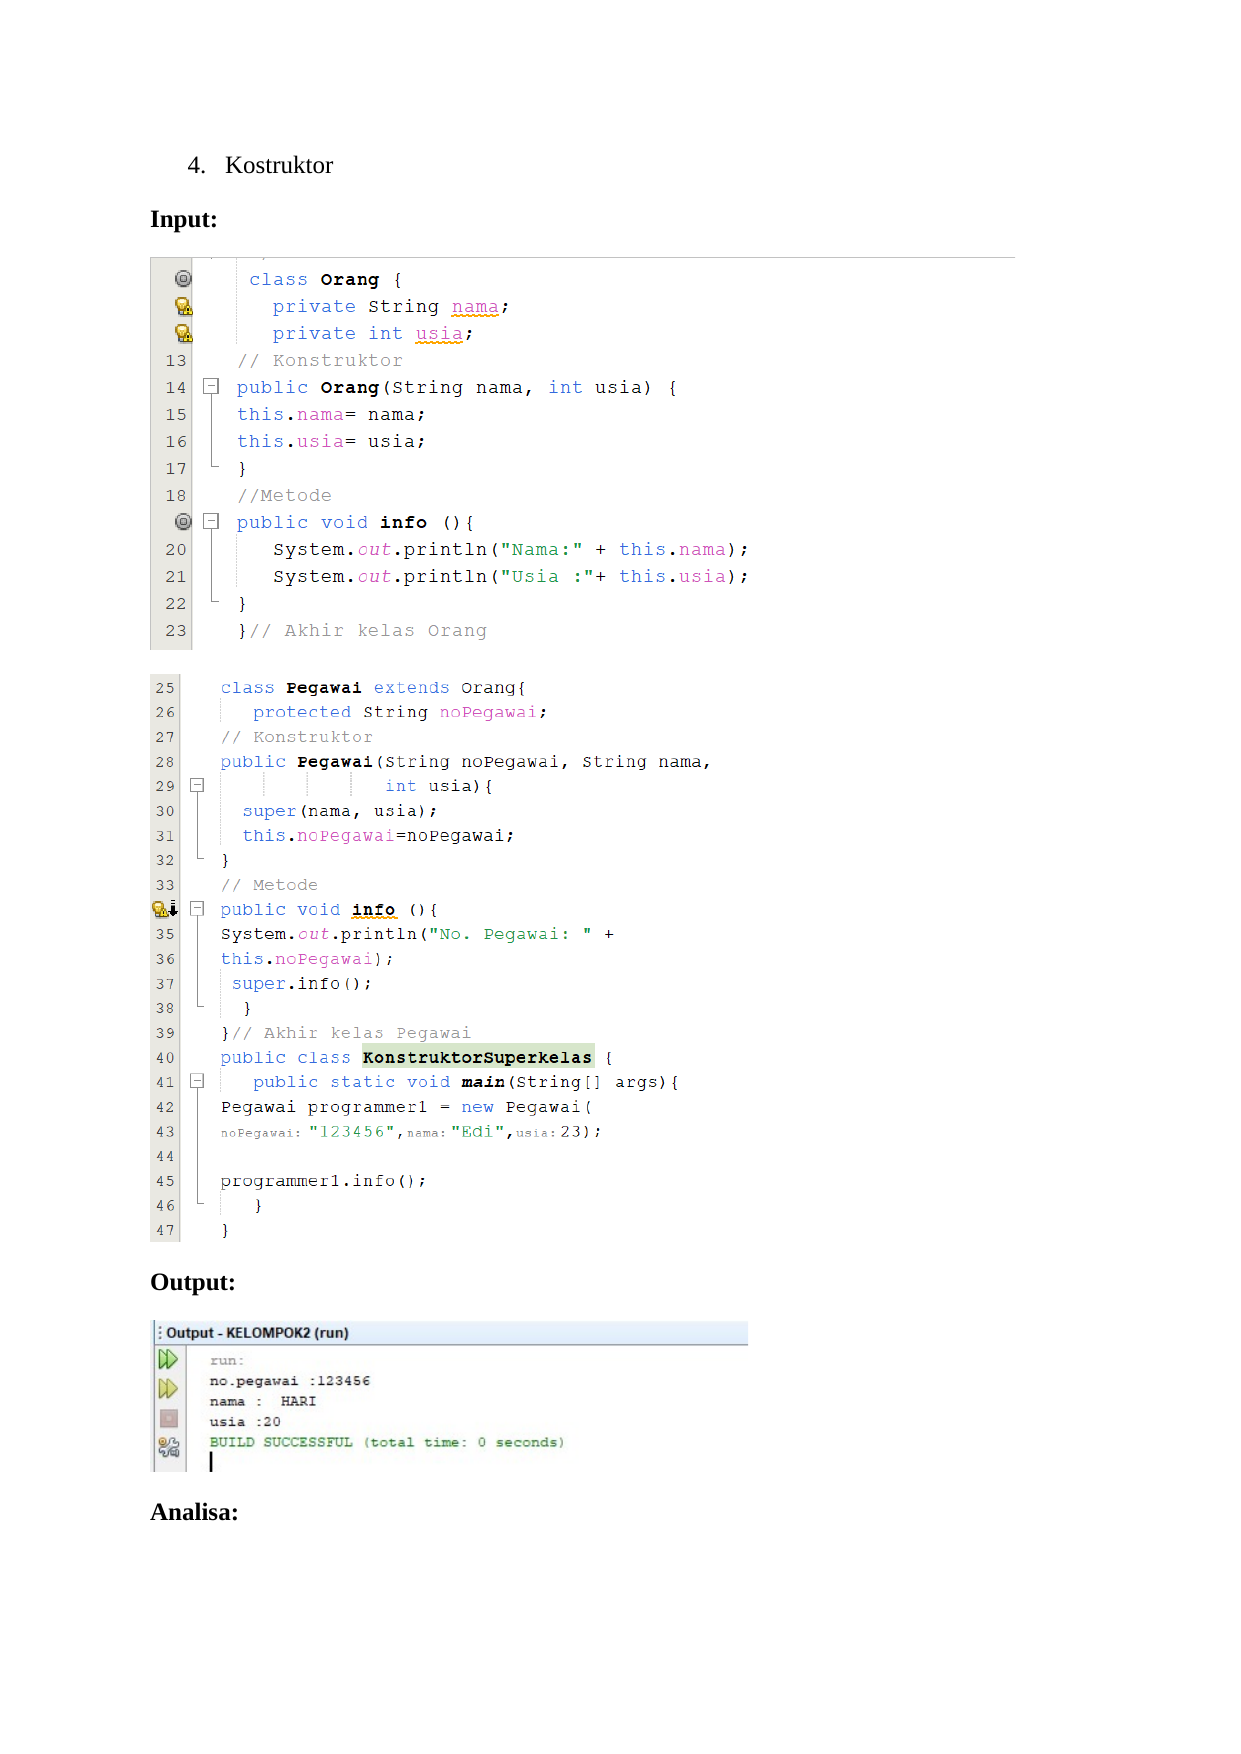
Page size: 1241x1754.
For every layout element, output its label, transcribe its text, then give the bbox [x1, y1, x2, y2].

picture [150, 257, 1016, 650]
picture [150, 674, 868, 1242]
text Output: [150, 1267, 1090, 1295]
text Input: [150, 204, 1090, 233]
text Analisa: [150, 1497, 1090, 1526]
picture [150, 1320, 749, 1472]
list Kostruktor [187, 150, 1090, 179]
